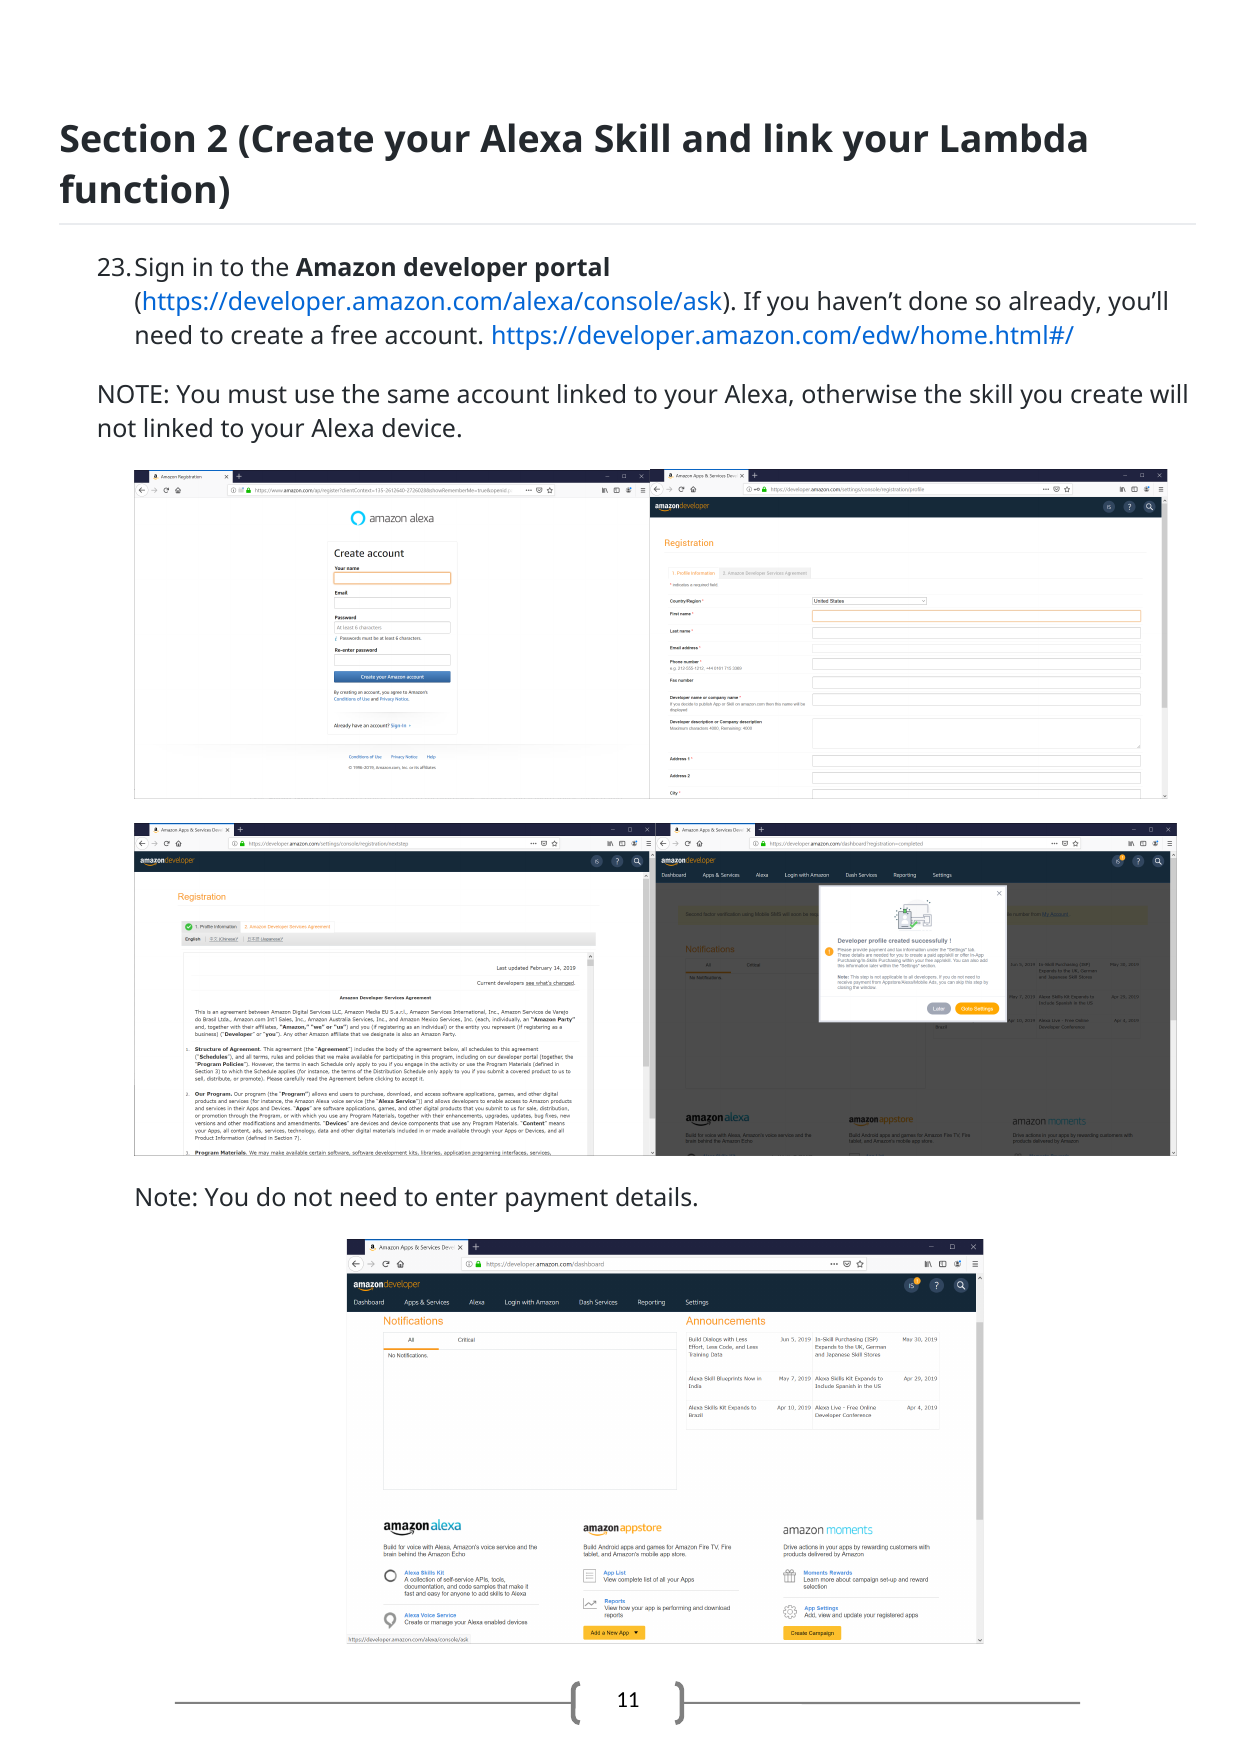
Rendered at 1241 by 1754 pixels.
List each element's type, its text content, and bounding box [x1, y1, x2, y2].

text Note: You do not need to enter payment details. [134, 1180, 1196, 1214]
list Sign in to the Amazon developer portal (https://developer.amazon.com/alexa/console/ask). If you haven’t done so already, you’ll need to create a free account. https://developer.amazon.com/edw/home.html#/ [97, 249, 1196, 352]
picture [346, 1239, 984, 1644]
subtitle Section 2 (Create your Alexa Skill and link your Lambda function) [59, 112, 1196, 223]
picture [134, 469, 1168, 799]
picture [134, 823, 1177, 1156]
text NOTE: You must use the same account linked to your Alexa, otherwise the skill you create will not linked to your Alexa device. [97, 377, 1196, 445]
